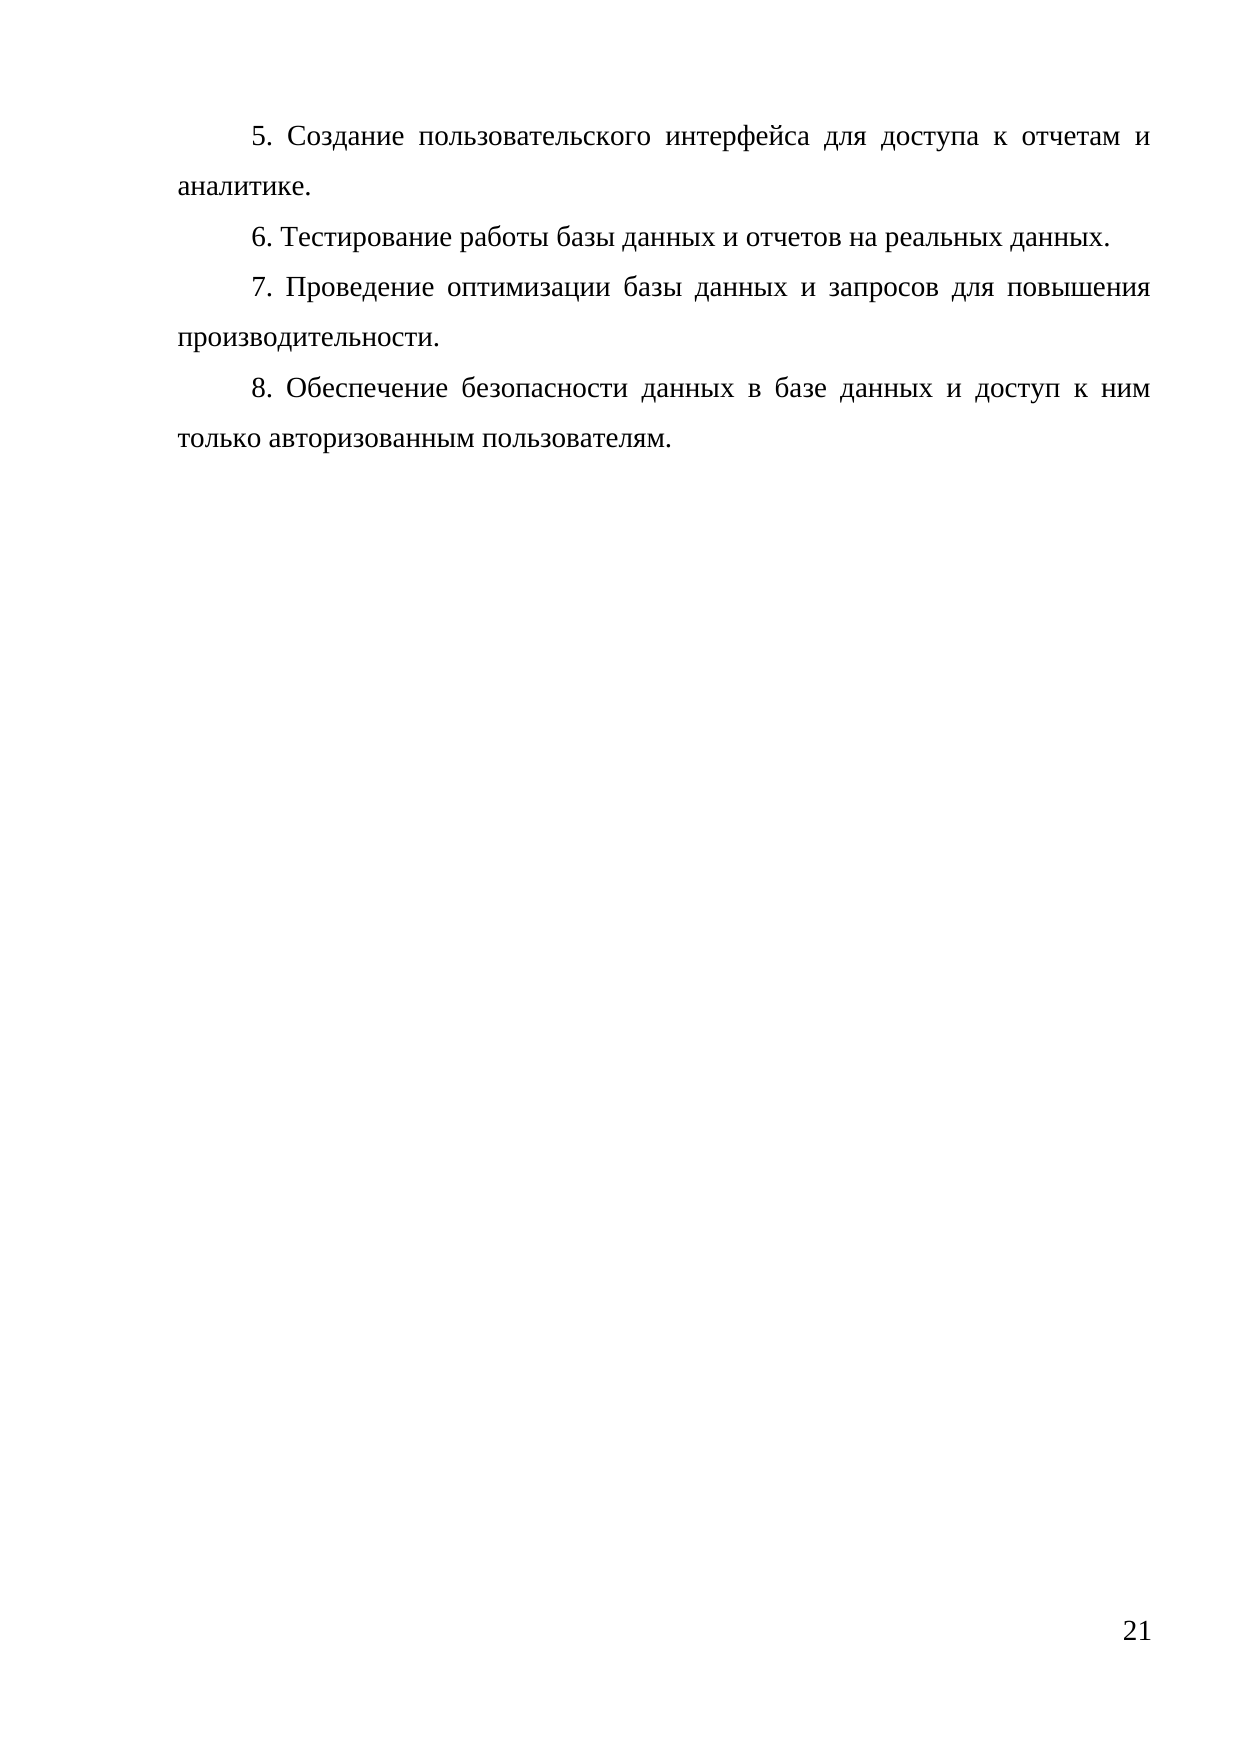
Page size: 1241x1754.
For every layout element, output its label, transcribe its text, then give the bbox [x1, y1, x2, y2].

text 7. Проведение оптимизации базы данных и запросов для повышения производительности. [177, 269, 1152, 353]
text 8. Обеспечение безопасности данных в базе данных и доступ к ним только авторизованным пользователям. [177, 370, 1152, 453]
text 5. Создание пользовательского интерфейса для доступа к отчетам и аналитике. [177, 118, 1152, 202]
text 6. Тестирование работы базы данных и отчетов на реальных данных. [177, 219, 1152, 252]
